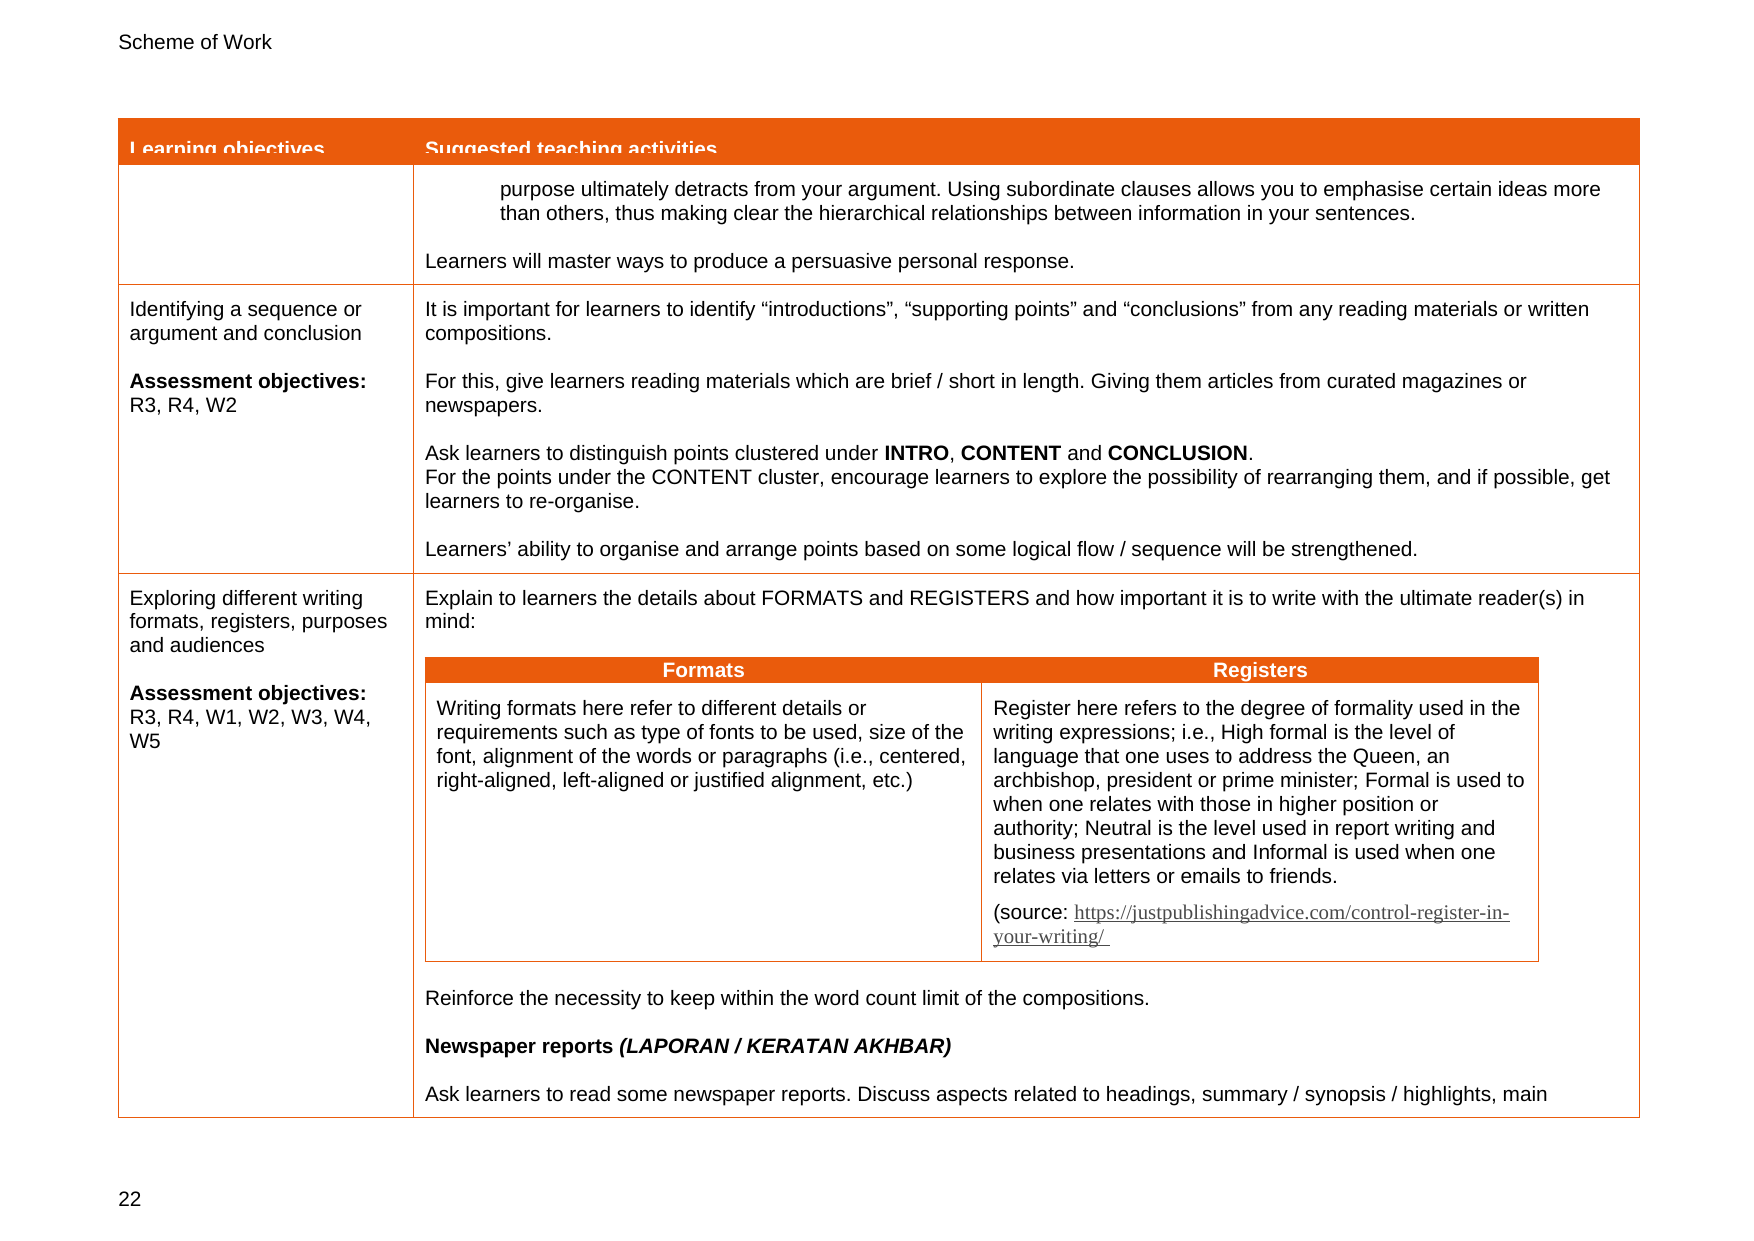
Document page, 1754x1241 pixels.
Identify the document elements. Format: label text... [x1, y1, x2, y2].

table_header Learning objectives [119, 119, 413, 164]
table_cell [414, 574, 1639, 1117]
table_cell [414, 165, 1639, 284]
table_cell It is important for learners to identify “introductions”, “supporting points” and “conclusions” from any reading materials or written compositions. For this, give learners reading materials which are brief / short in length. Giving them articles from curated magazines or newspapers. Ask learners to distinguish points clustered under INTRO, CONTENT and CONCLUSION. For the points under the CONTENT cluster, encourage learners to explore the possibility of rearranging them, and if possible, get learners to re-organise. Learners’ ability to organise and arrange points based on some logical flow / sequence will be strengthened. [414, 285, 1639, 572]
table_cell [119, 165, 413, 284]
table_header Suggested teaching activities [414, 119, 1639, 164]
table_cell Identifying a sequence or argument and conclusion Assessment objectives: R3, R4, W2 [119, 285, 413, 572]
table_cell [119, 574, 413, 1117]
